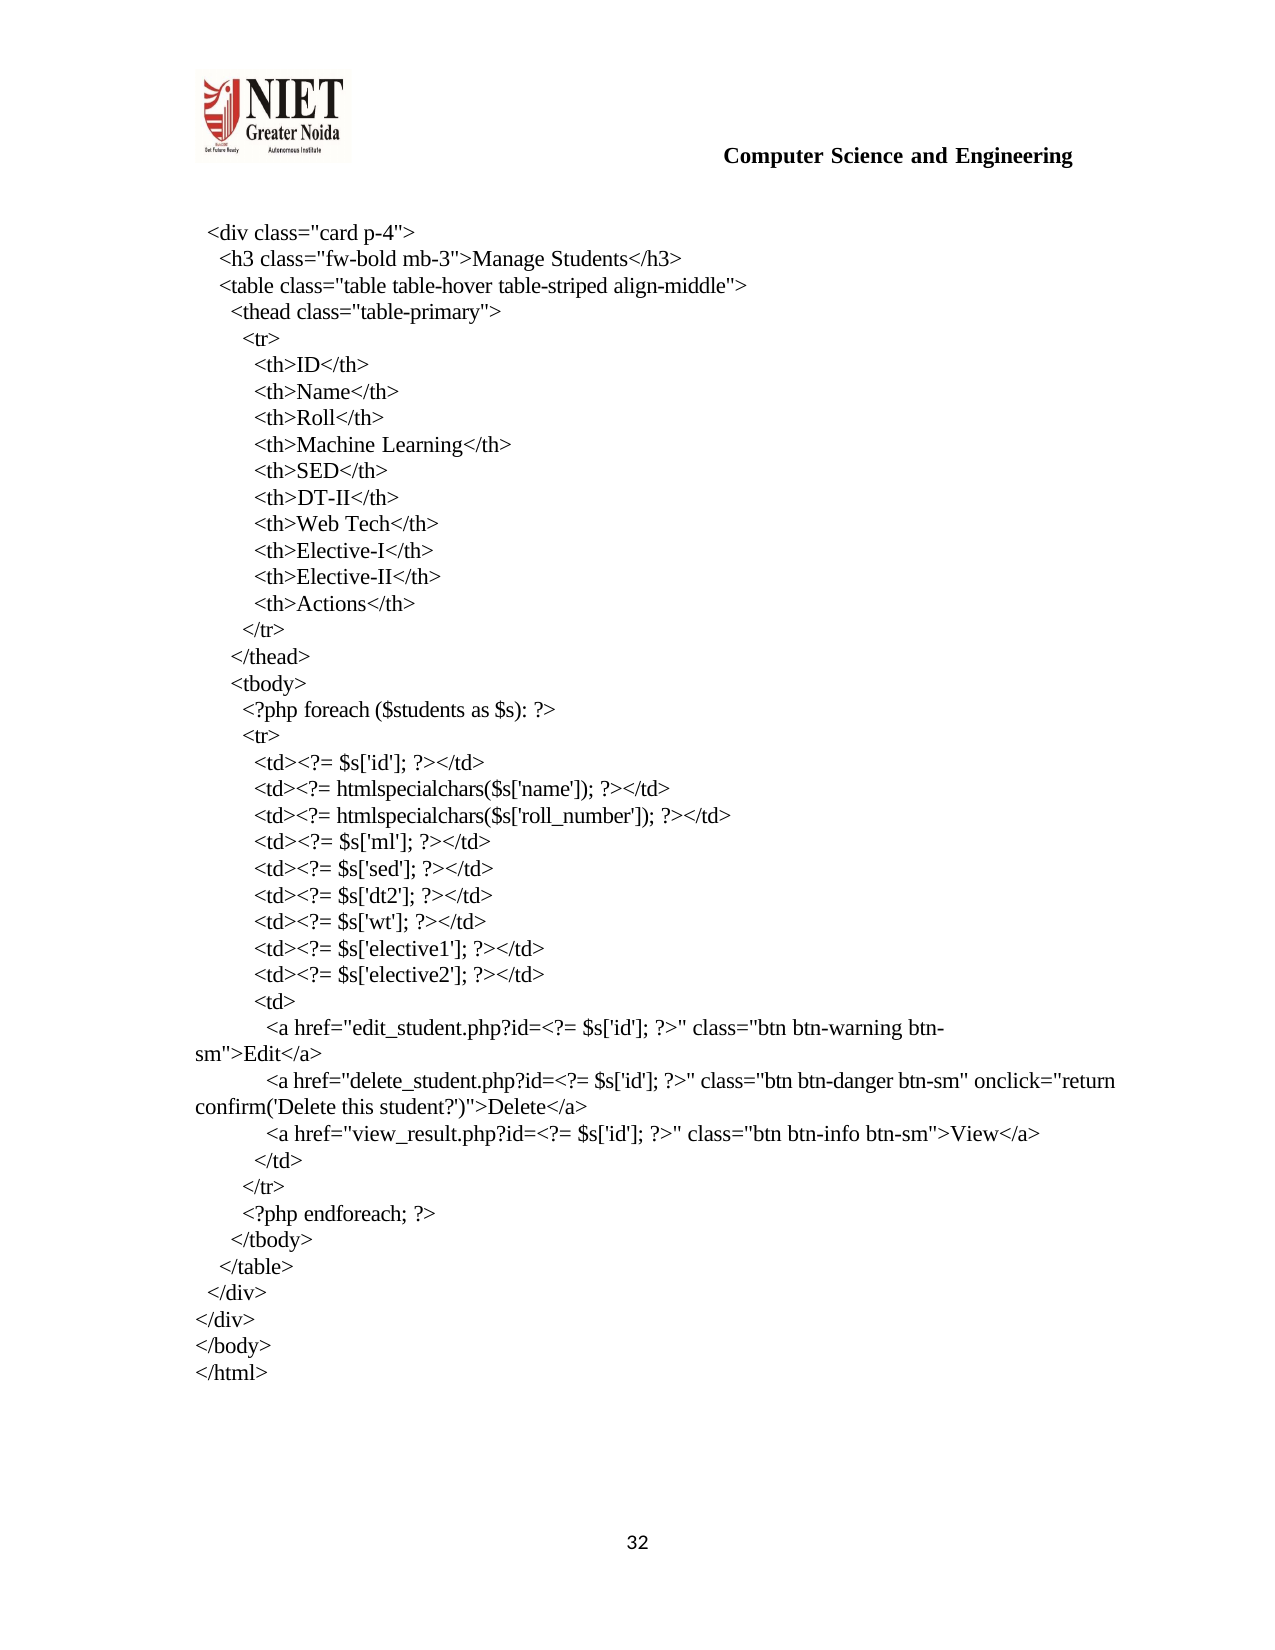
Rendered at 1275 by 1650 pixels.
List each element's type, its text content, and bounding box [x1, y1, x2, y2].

text <th>Web Tech</th> [253, 510, 1125, 537]
text <?php foreach ($students as $s): ?> [242, 696, 1125, 722]
text <?php endforeach; ?> [242, 1200, 1125, 1226]
text <th>Machine Learning</th> [253, 431, 1125, 457]
text <th>Elective-I</th> [253, 537, 1125, 563]
text </tr> [242, 617, 1125, 643]
text <th>SED</th> [253, 457, 1125, 484]
text <td><?= $s['elective2']; ?></td> [253, 961, 1125, 987]
text <th>ID</th> [253, 351, 1125, 378]
text <th>Actions</th> [253, 590, 1125, 616]
text <a href="edit_student.php?id=<?= $s['id']; ?>" class="btn btn-warning btn- sm">Edit</a> [195, 1014, 1072, 1067]
text </td> [253, 1147, 1125, 1173]
text </html> [195, 1359, 1125, 1385]
text <td><?= $s['wt']; ?></td> [253, 908, 1125, 934]
text <a href="delete_student.php?id=<?= $s['id']; ?>" class="btn btn-danger btn-sm" onclick="return confirm('Delete this student?')">Delete</a> [195, 1067, 1125, 1120]
picture [195, 69, 352, 163]
text <td><?= $s['ml']; ?></td> [253, 828, 1125, 855]
text </div> [207, 1279, 1125, 1306]
text <tr> [242, 325, 1125, 351]
text </table> [218, 1253, 1125, 1279]
text <td><?= $s['id']; ?></td> [253, 749, 1125, 775]
text </div> [195, 1306, 1125, 1332]
text </tbody> [230, 1226, 1125, 1253]
text <a href="view_result.php?id=<?= $s['id']; ?>" class="btn btn-info btn-sm">View</a> [266, 1120, 1125, 1146]
text <th>Name</th> [253, 378, 1125, 404]
text <td><?= $s['dt2']; ?></td> [253, 882, 1125, 908]
text <th>Elective-II</th> [253, 563, 1125, 590]
text <thead class="table-primary"> [230, 298, 1125, 324]
text <th>Roll</th> [253, 404, 1125, 431]
text </thead> [230, 643, 1125, 669]
text </tr> [242, 1173, 1125, 1200]
text <td><?= htmlspecialchars($s['name']); ?></td> [253, 776, 1125, 802]
text <td><?= $s['elective1']; ?></td> [253, 935, 1125, 961]
text <th>DT-II</th> [253, 484, 1125, 510]
text </body> [195, 1332, 1125, 1359]
text <td><?= htmlspecialchars($s['roll_number']); ?></td> [253, 802, 1125, 828]
text <tr> [242, 722, 1125, 749]
text <td><?= $s['sed']; ?></td> [253, 855, 1125, 881]
text <div class="card p-4"> [207, 219, 1125, 245]
text <tbody> [230, 669, 1125, 696]
text <table class="table table-hover table-striped align-middle"> [218, 272, 1125, 298]
text <h3 class="fw-bold mb-3">Manage Students</h3> [218, 245, 1125, 272]
text <td> [253, 988, 1125, 1014]
